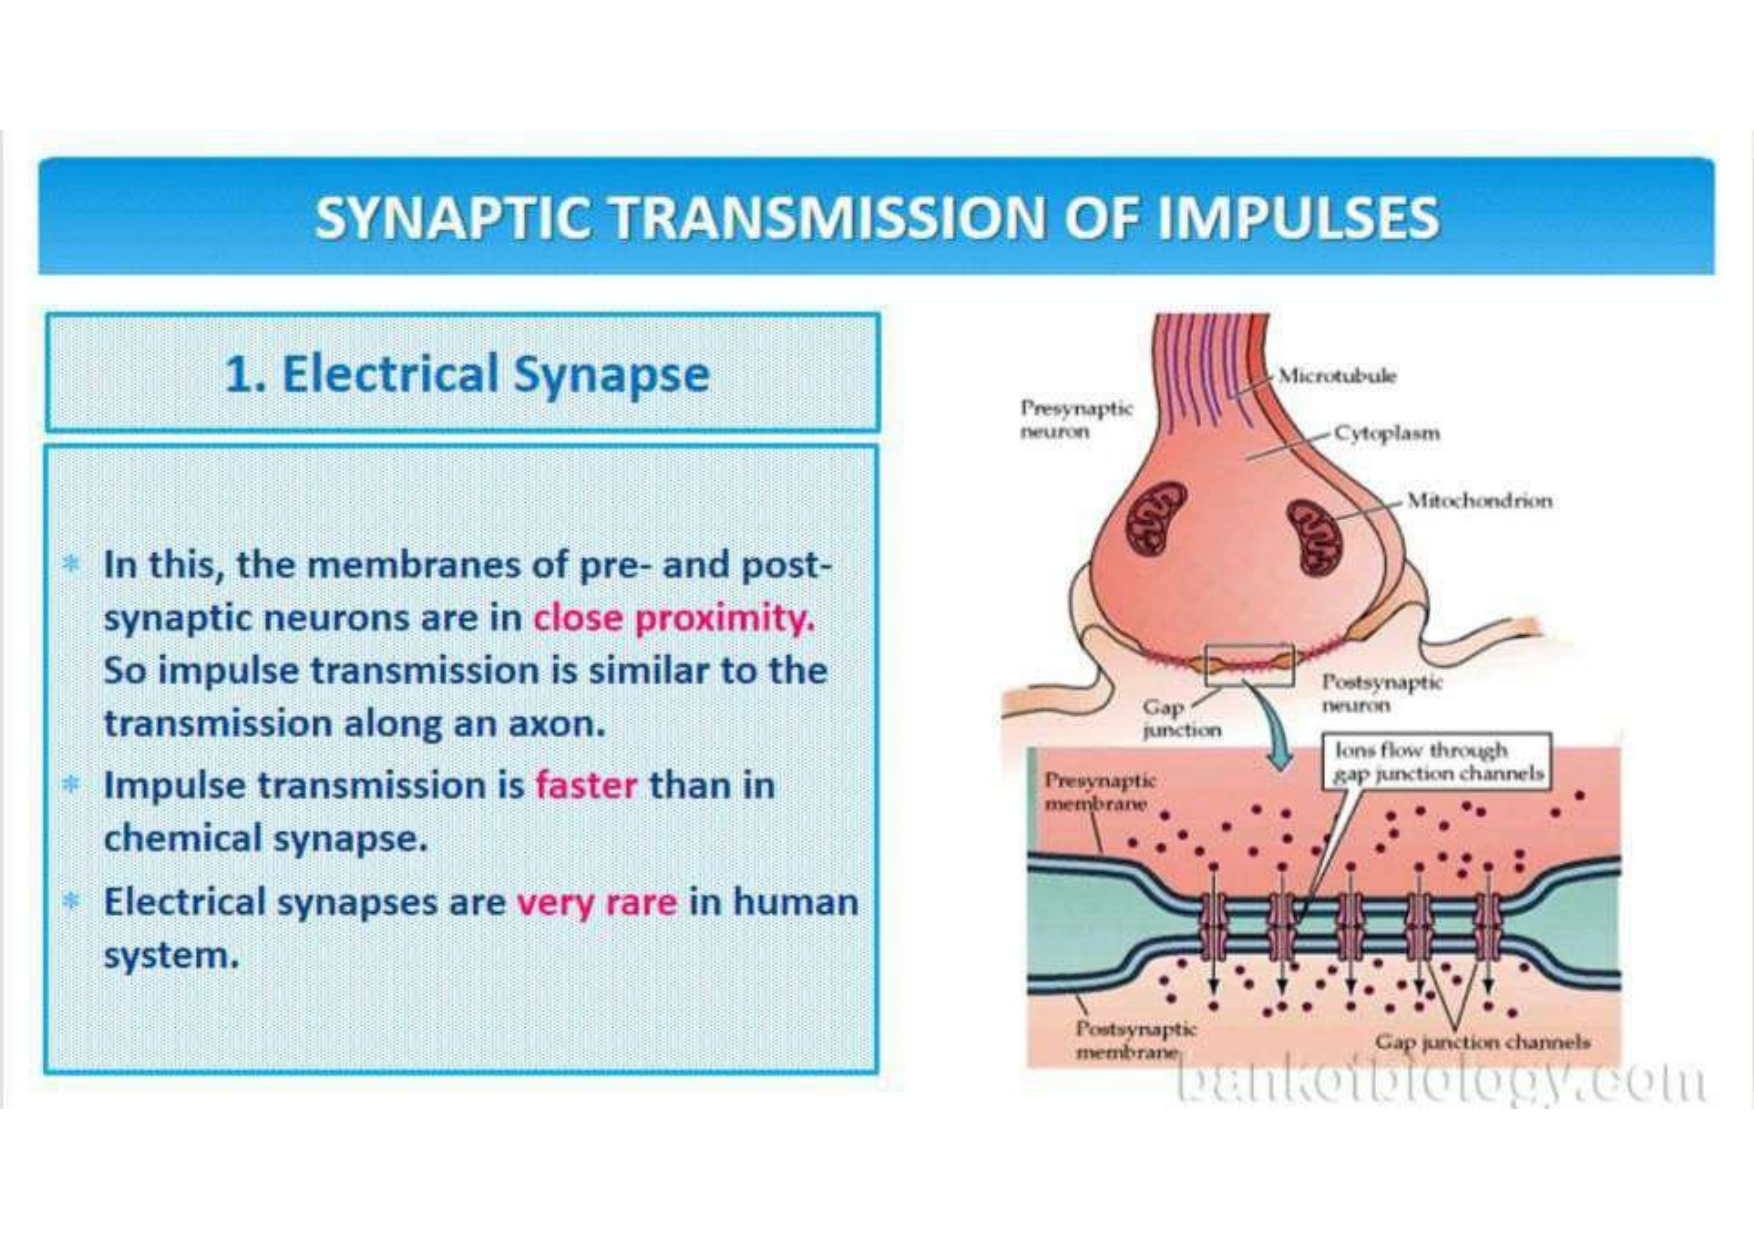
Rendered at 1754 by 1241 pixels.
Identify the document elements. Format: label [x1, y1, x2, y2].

picture [0, 130, 1754, 1109]
